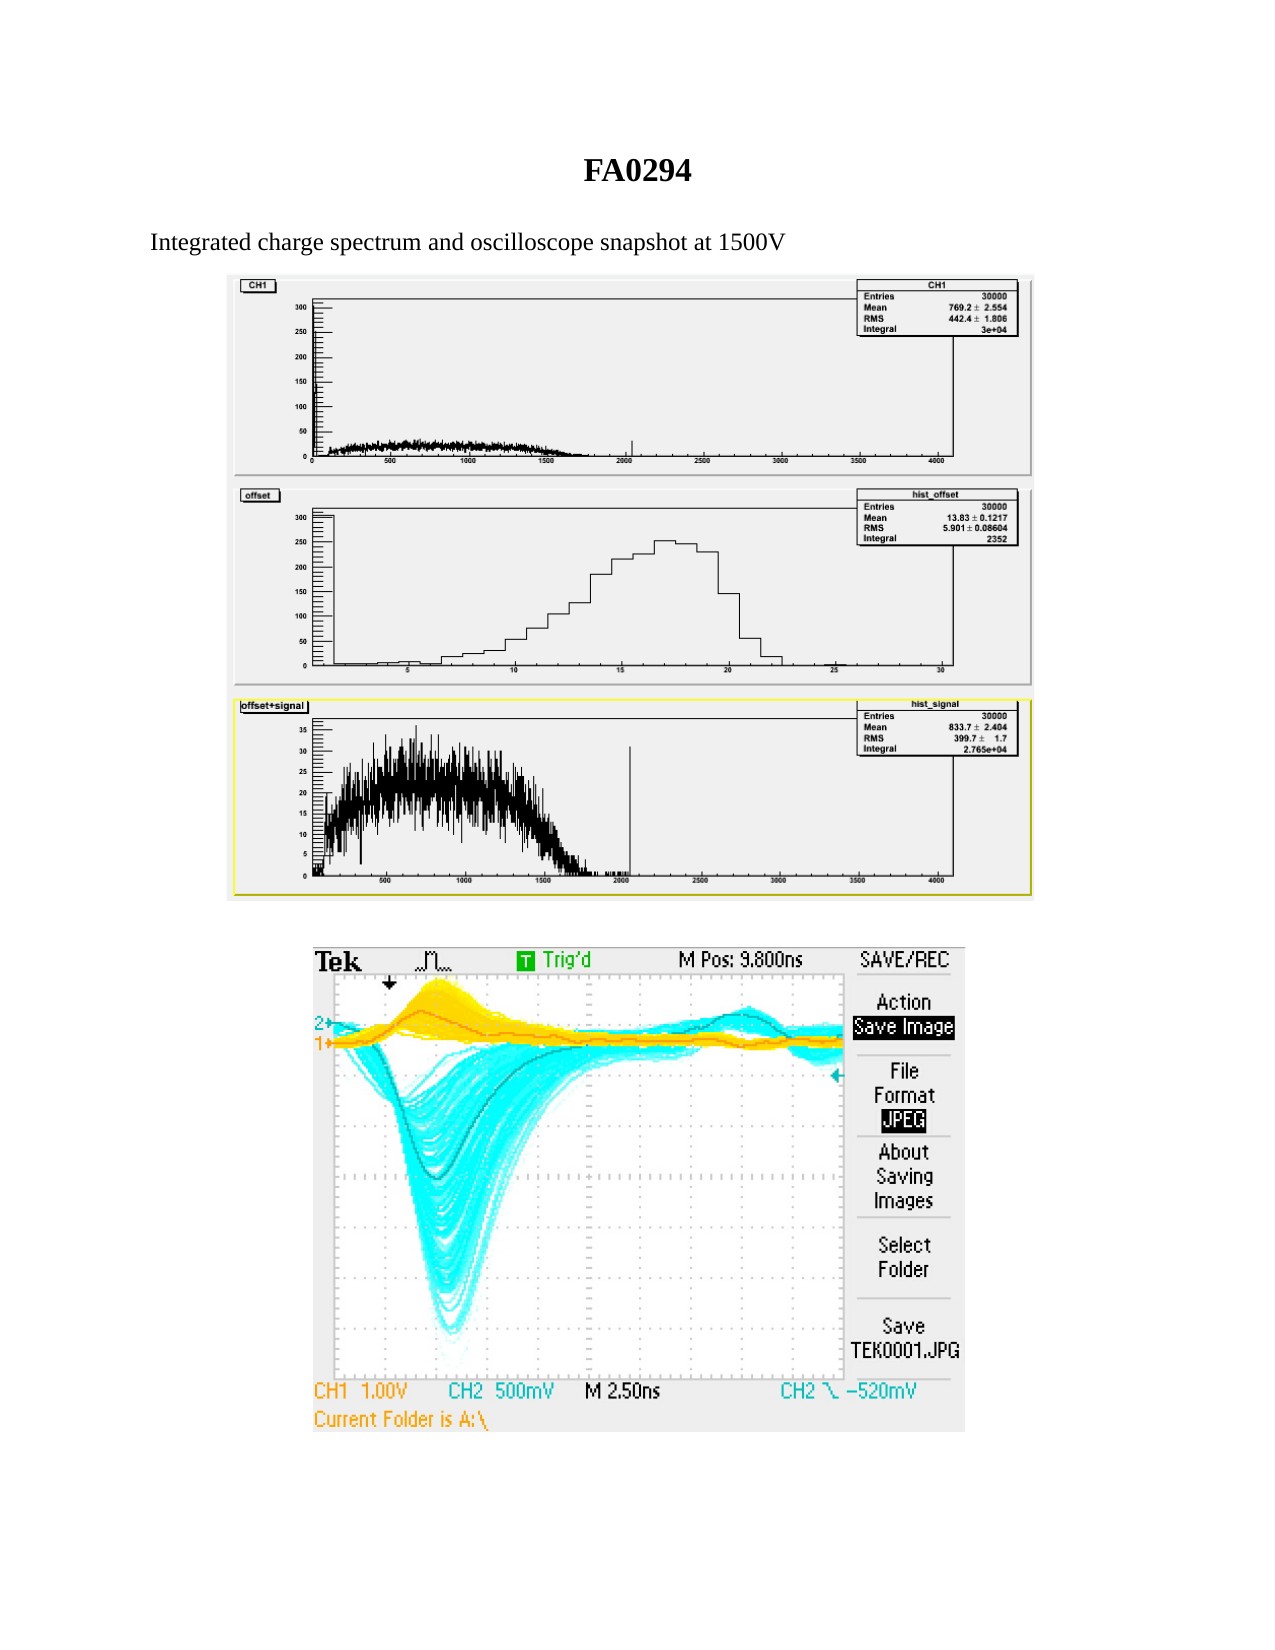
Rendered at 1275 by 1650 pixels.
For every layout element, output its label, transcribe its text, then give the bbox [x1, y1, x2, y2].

picture [226, 273, 1035, 901]
picture [313, 947, 966, 1432]
text FA0294 [150, 150, 1125, 188]
text Integrated charge spectrum and oscilloscope snapshot at 1500V [150, 227, 1125, 255]
